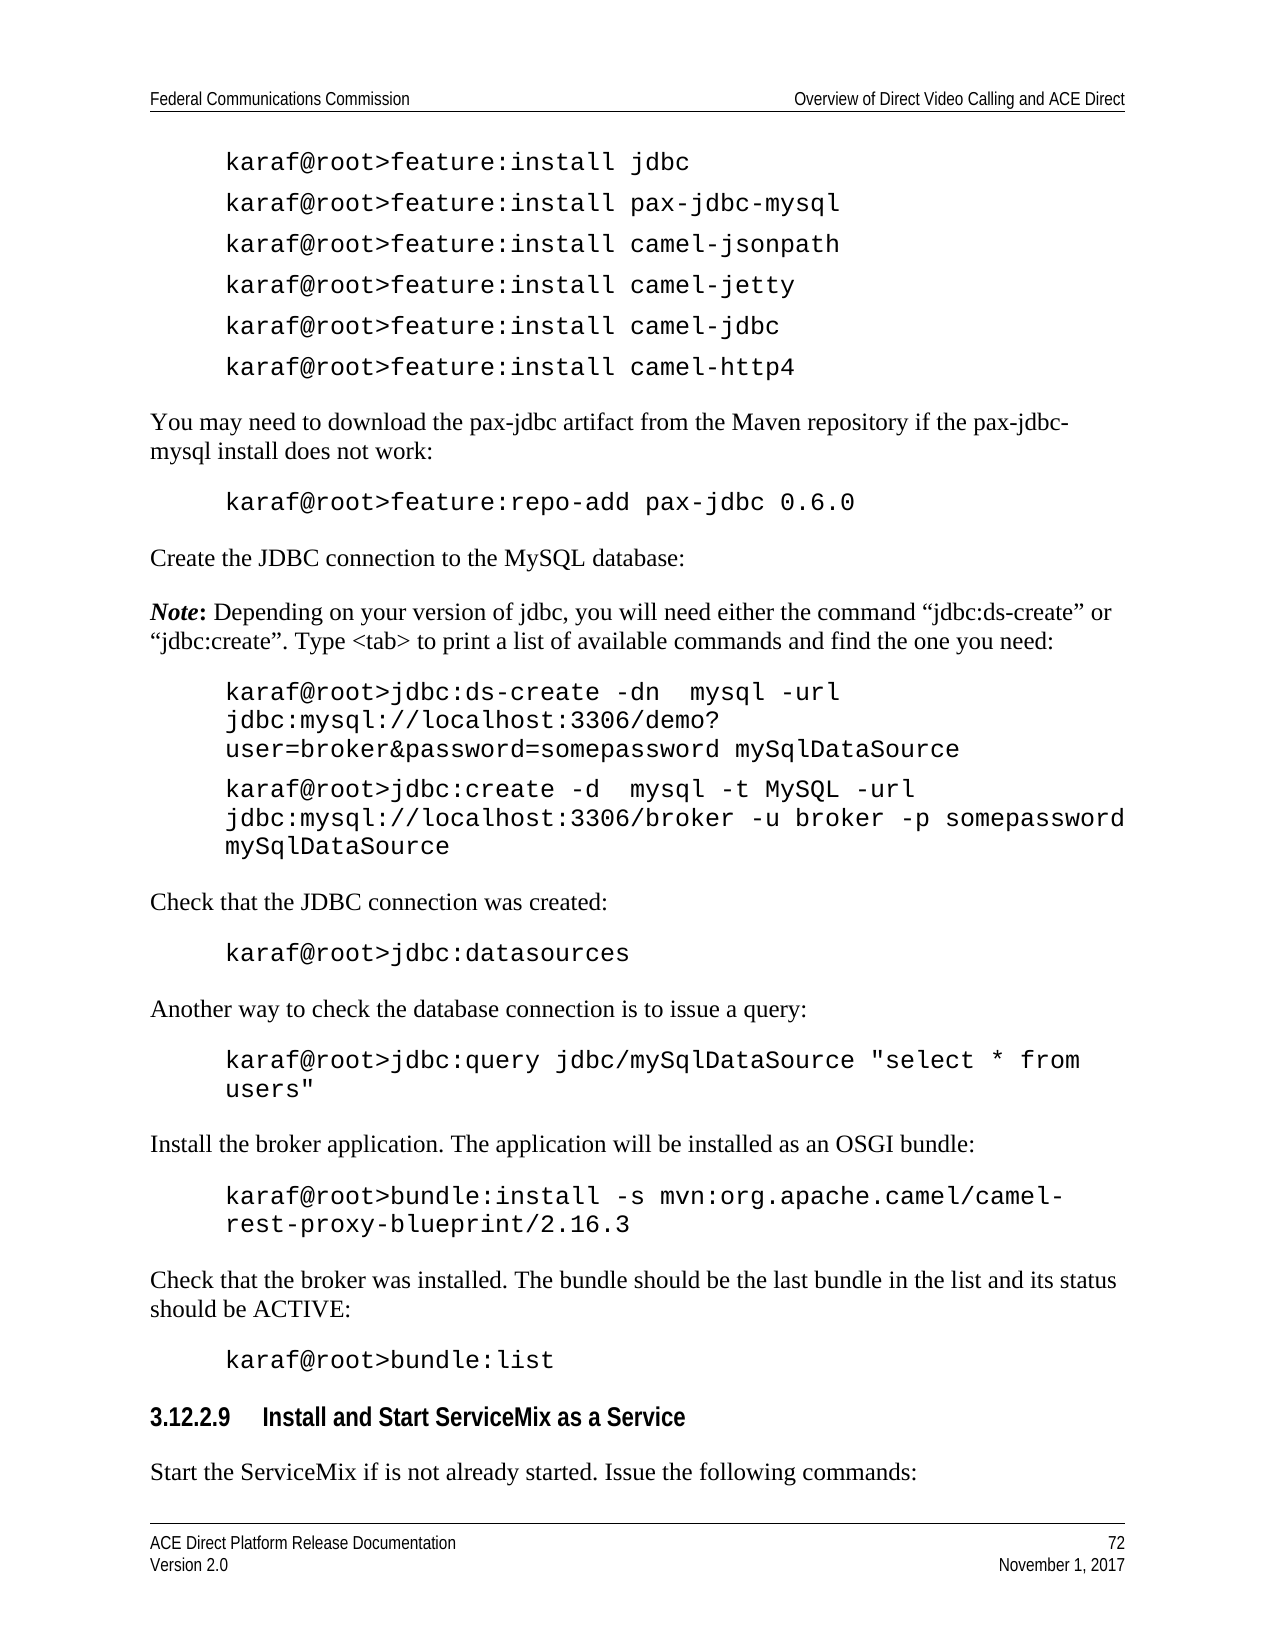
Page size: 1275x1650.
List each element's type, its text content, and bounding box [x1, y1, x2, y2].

text karaf@root>feature:repo-add pax-jdbc 0.6.0 [225, 490, 1125, 518]
text Check that the broker was installed. The bundle should be the last bundle in the list and its status should be ACTIVE: [150, 1265, 1125, 1322]
text karaf@root>jdbc:datasources [225, 941, 1125, 969]
text Note: Depending on your version of jdbc, you will need either the command “jdbc:ds-create” or “jdbc:create”. Type <tab> to print a list of available commands and find the one you need: [150, 597, 1125, 654]
text karaf@root>feature:install camel-jetty [225, 272, 1125, 301]
text karaf@root>feature:install camel-jdbc [225, 313, 1125, 342]
text karaf@root>jdbc:query jdbc/mySqlDataSource "select * from users" [225, 1048, 1125, 1104]
subtitle Install and Start ServiceMix as a Service [150, 1401, 1125, 1432]
text karaf@root>feature:install camel-jsonpath [225, 232, 1125, 260]
text karaf@root>bundle:install -s mvn:org.apache.camel/camel-rest-proxy-blueprint/2.16.3 [225, 1183, 1125, 1240]
text karaf@root>jdbc:create -d mysql -t MySQL -url jdbc:mysql://localhost:3306/broker -u broker -p somepassword mySqlDataSource [225, 777, 1125, 862]
text Create the JDBC connection to the MySQL database: [150, 543, 1125, 572]
text karaf@root>feature:install pax-jdbc-mysql [225, 191, 1125, 219]
text karaf@root>bundle:list [225, 1347, 1125, 1376]
text You may need to download the pax-jdbc artifact from the Maven repository if the pax-jdbc-mysql install does not work: [150, 407, 1125, 465]
text karaf@root>feature:install jdbc [225, 150, 1125, 178]
text Start the ServiceMix if is not already started. Issue the following commands: [150, 1457, 1125, 1486]
text Install the broker application. The application will be installed as an OSGI bundle: [150, 1129, 1125, 1158]
text Check that the JDBC connection was created: [150, 887, 1125, 916]
text karaf@root>feature:install camel-http4 [225, 354, 1125, 382]
text Another way to check the database connection is to issue a query: [150, 994, 1125, 1023]
text karaf@root>jdbc:ds-create -dn mysql -url jdbc:mysql://localhost:3306/demo?user=broker&password=somepassword mySqlDataSource [225, 679, 1125, 764]
